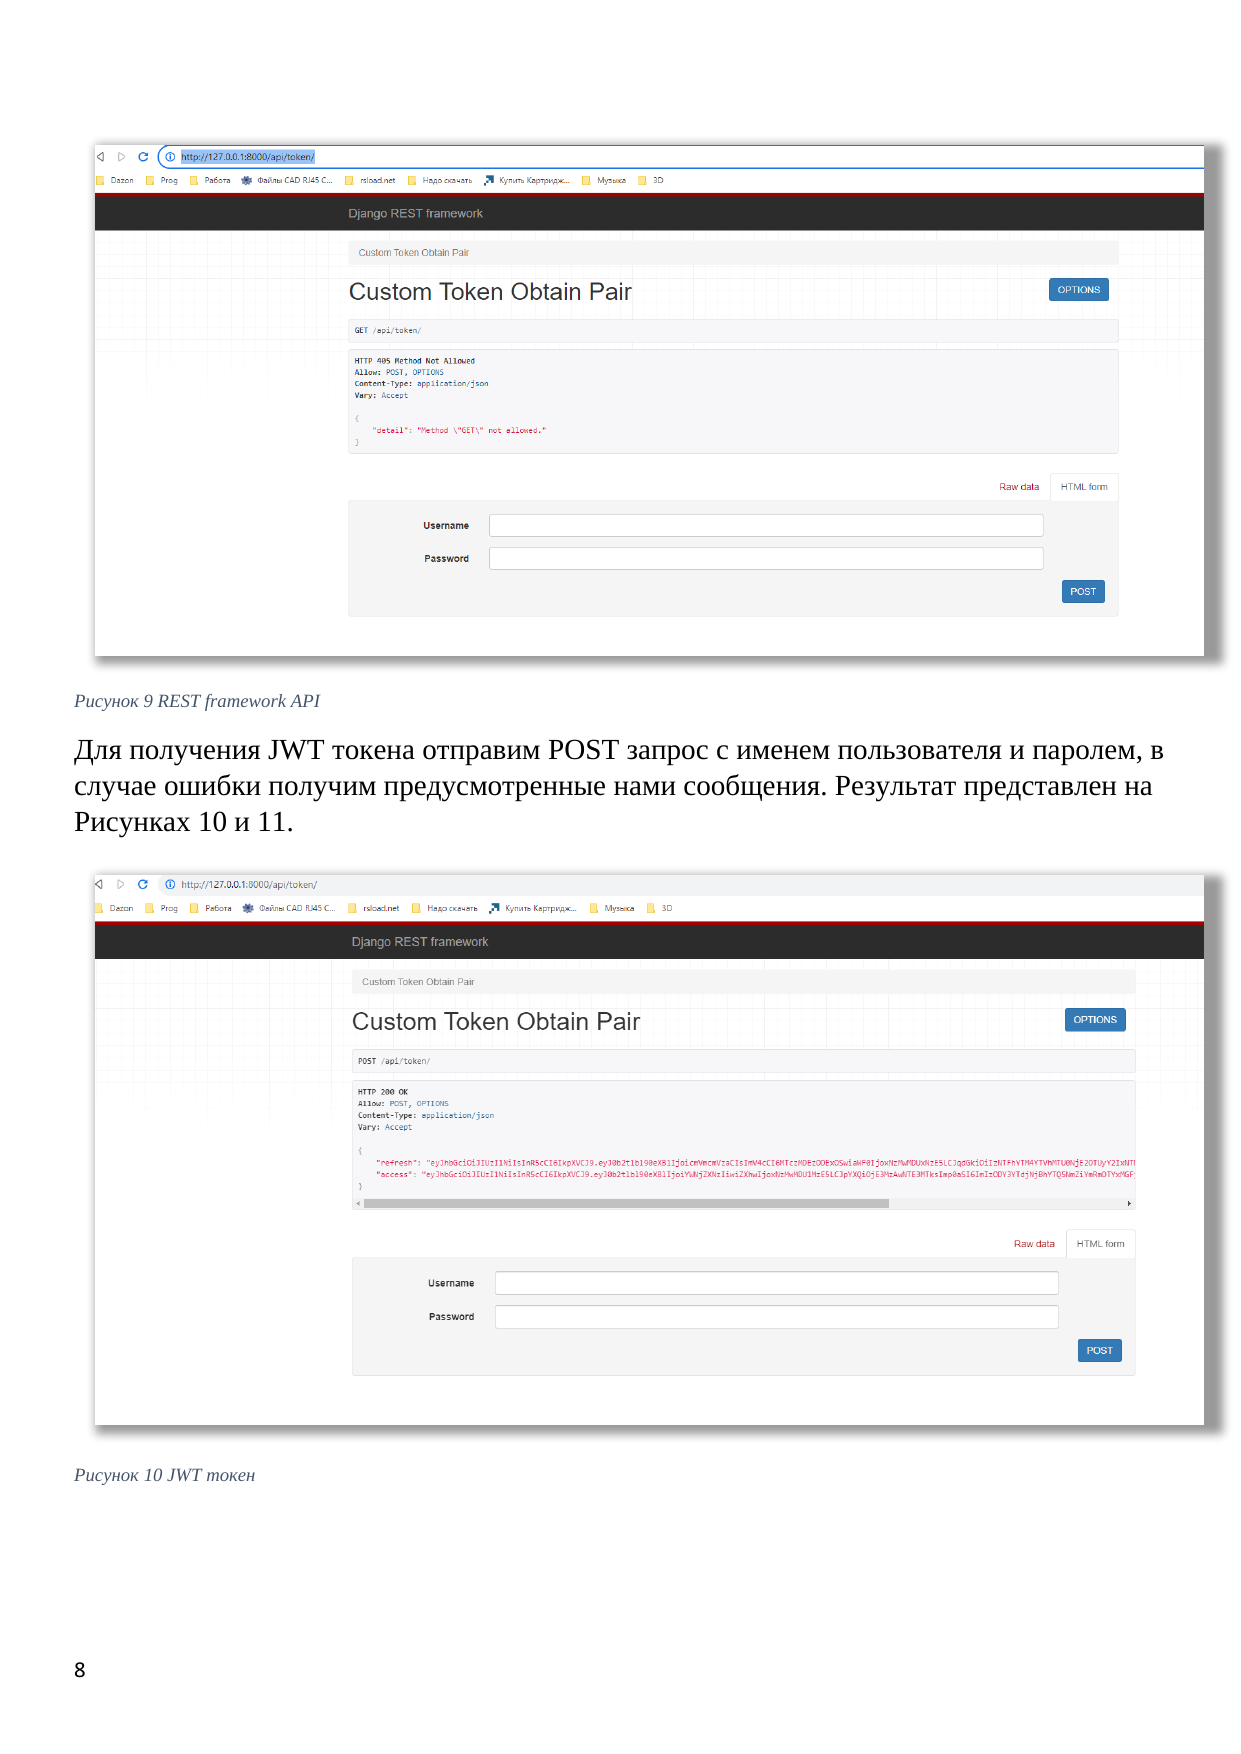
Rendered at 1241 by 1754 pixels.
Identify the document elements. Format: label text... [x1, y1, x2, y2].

text Для получения JWT токена отправим POST запрос с именем пользователя и паролем, в случае ошибки получим предусмотренные нами сообщения. Результат представлен на Рисунках 10 и 11. [74, 732, 1181, 838]
text Рисунок 9 REST framework API [74, 689, 1181, 711]
text Рисунок 10 JWT токен [74, 1463, 1181, 1485]
picture [95, 145, 1204, 656]
picture [95, 875, 1204, 1425]
